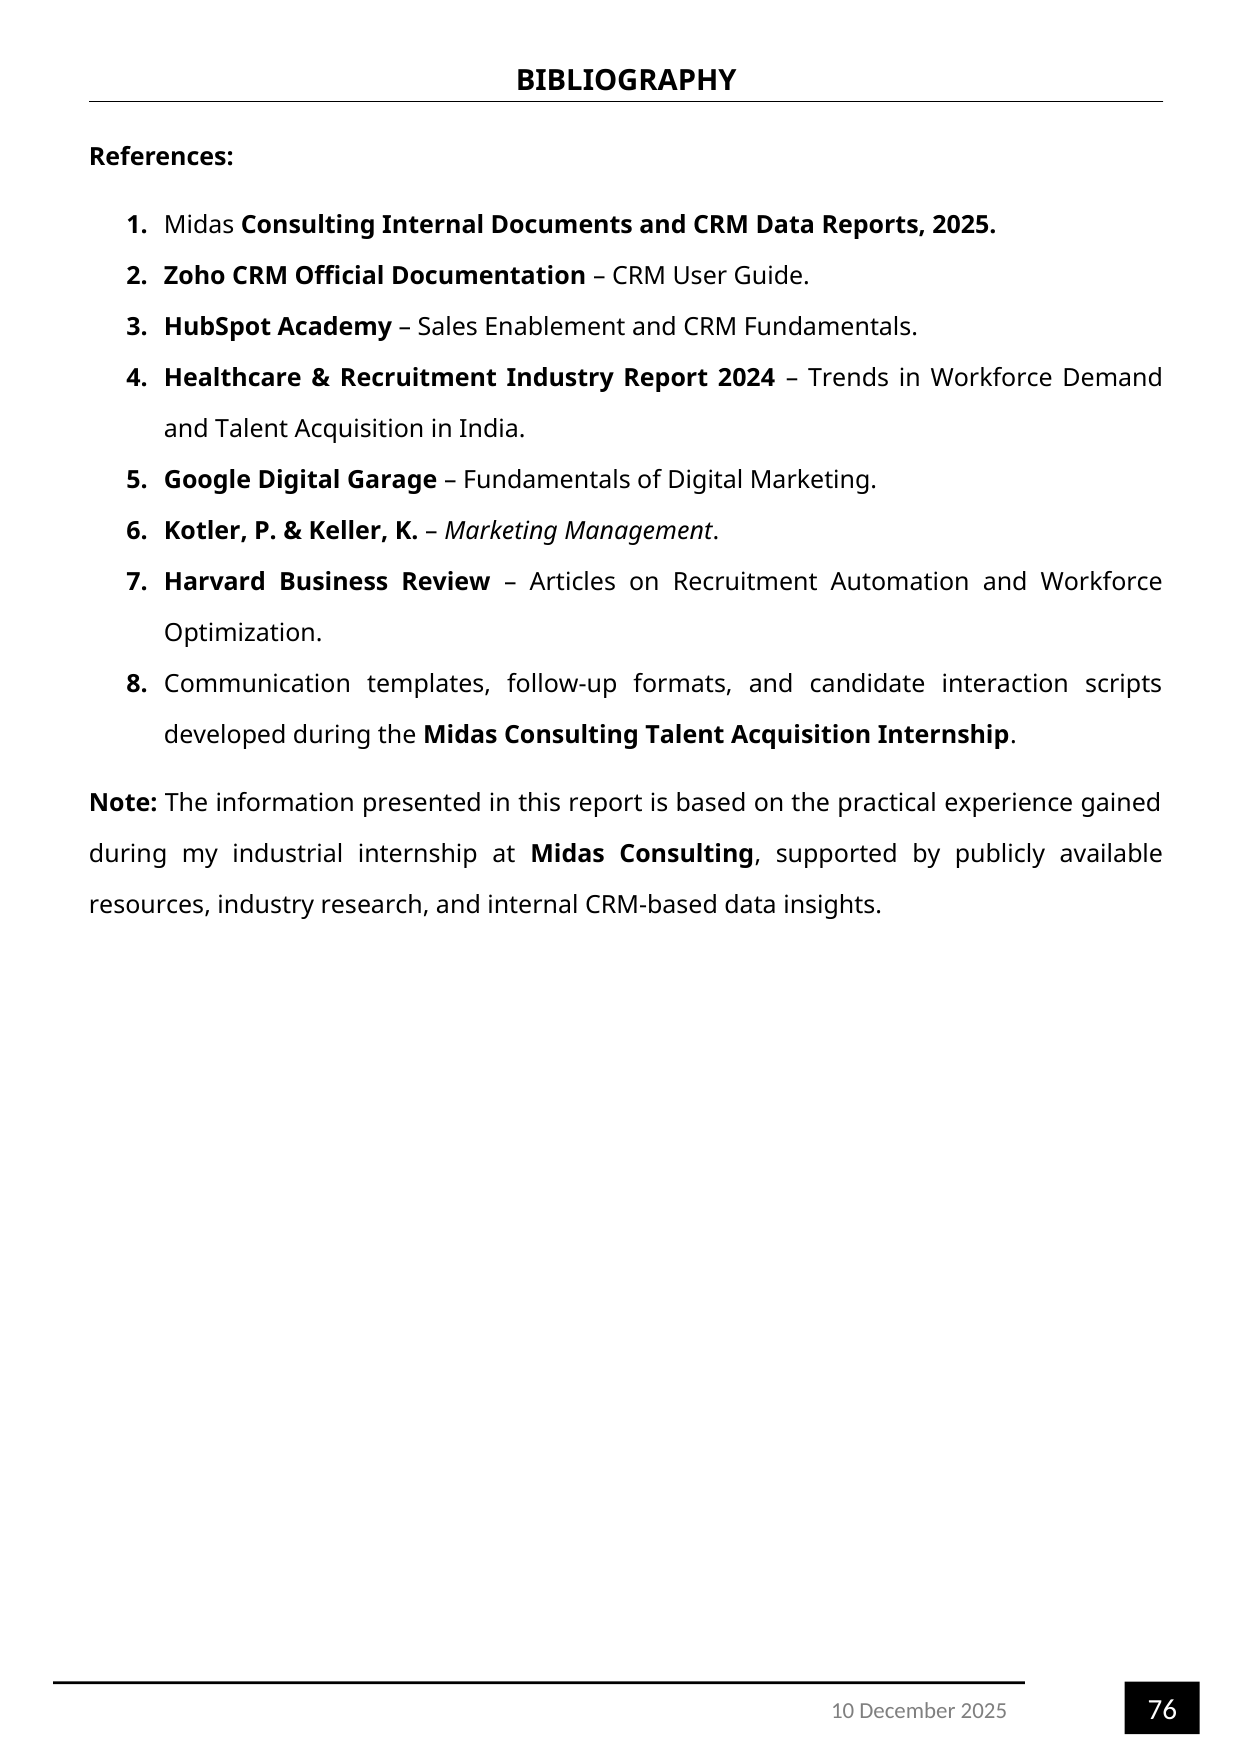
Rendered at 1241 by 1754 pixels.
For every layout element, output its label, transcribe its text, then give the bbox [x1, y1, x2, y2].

text Note: The information presented in this report is based on the practical experience gained during my industrial internship at Midas Consulting, supported by publicly available resources, industry research, and internal CRM-based data insights. [89, 785, 1163, 921]
text BIBLIOGRAPHY [89, 59, 1163, 101]
list Healthcare & Recruitment Industry Report 2024 – Trends in Workforce Demand and Talent Acquisition in India. [126, 360, 1163, 445]
list Harvard Business Review – Articles on Recruitment Automation and Workforce Optimization. [126, 564, 1163, 649]
list Google Digital Garage – Fundamentals of Digital Marketing. [126, 462, 1163, 496]
list Midas Consulting Internal Documents and CRM Data Reports, 2025. [126, 207, 1163, 241]
list Kotler, P. & Keller, K. – Marketing Management. [126, 513, 1163, 547]
list Zoho CRM Official Documentation – CRM User Guide. [126, 258, 1163, 292]
list HubSpot Academy – Sales Enablement and CRM Fundamentals. [126, 309, 1163, 343]
list Communication templates, follow-up formats, and candidate interaction scripts developed during the Midas Consulting Talent Acquisition Internship. [126, 666, 1163, 751]
text References: [89, 139, 1163, 173]
